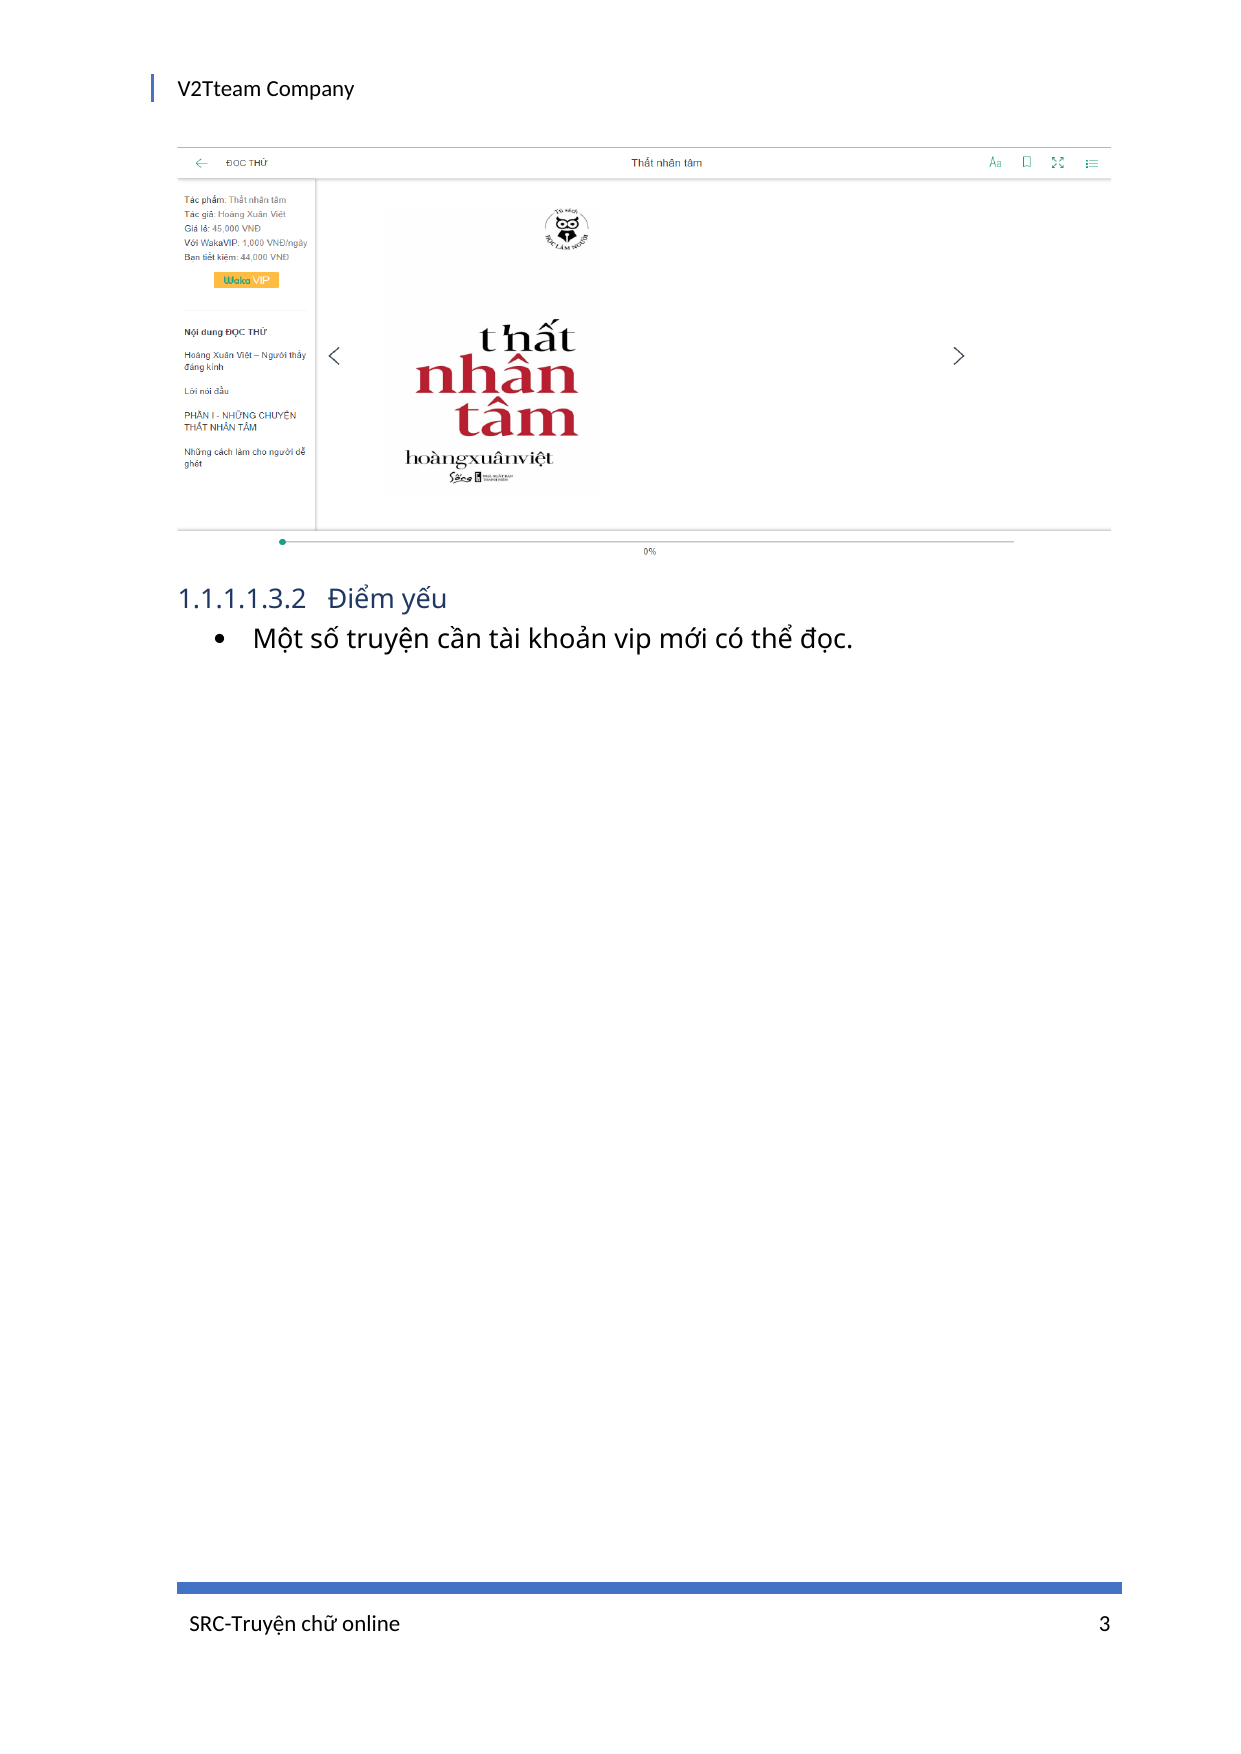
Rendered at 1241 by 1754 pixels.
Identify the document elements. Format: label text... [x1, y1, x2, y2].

picture [177, 147, 1112, 561]
subtitle Điểm yếu [177, 580, 1122, 617]
list Một số truyện cần tài khoản vip mới có thể đọc. [215, 619, 1122, 656]
